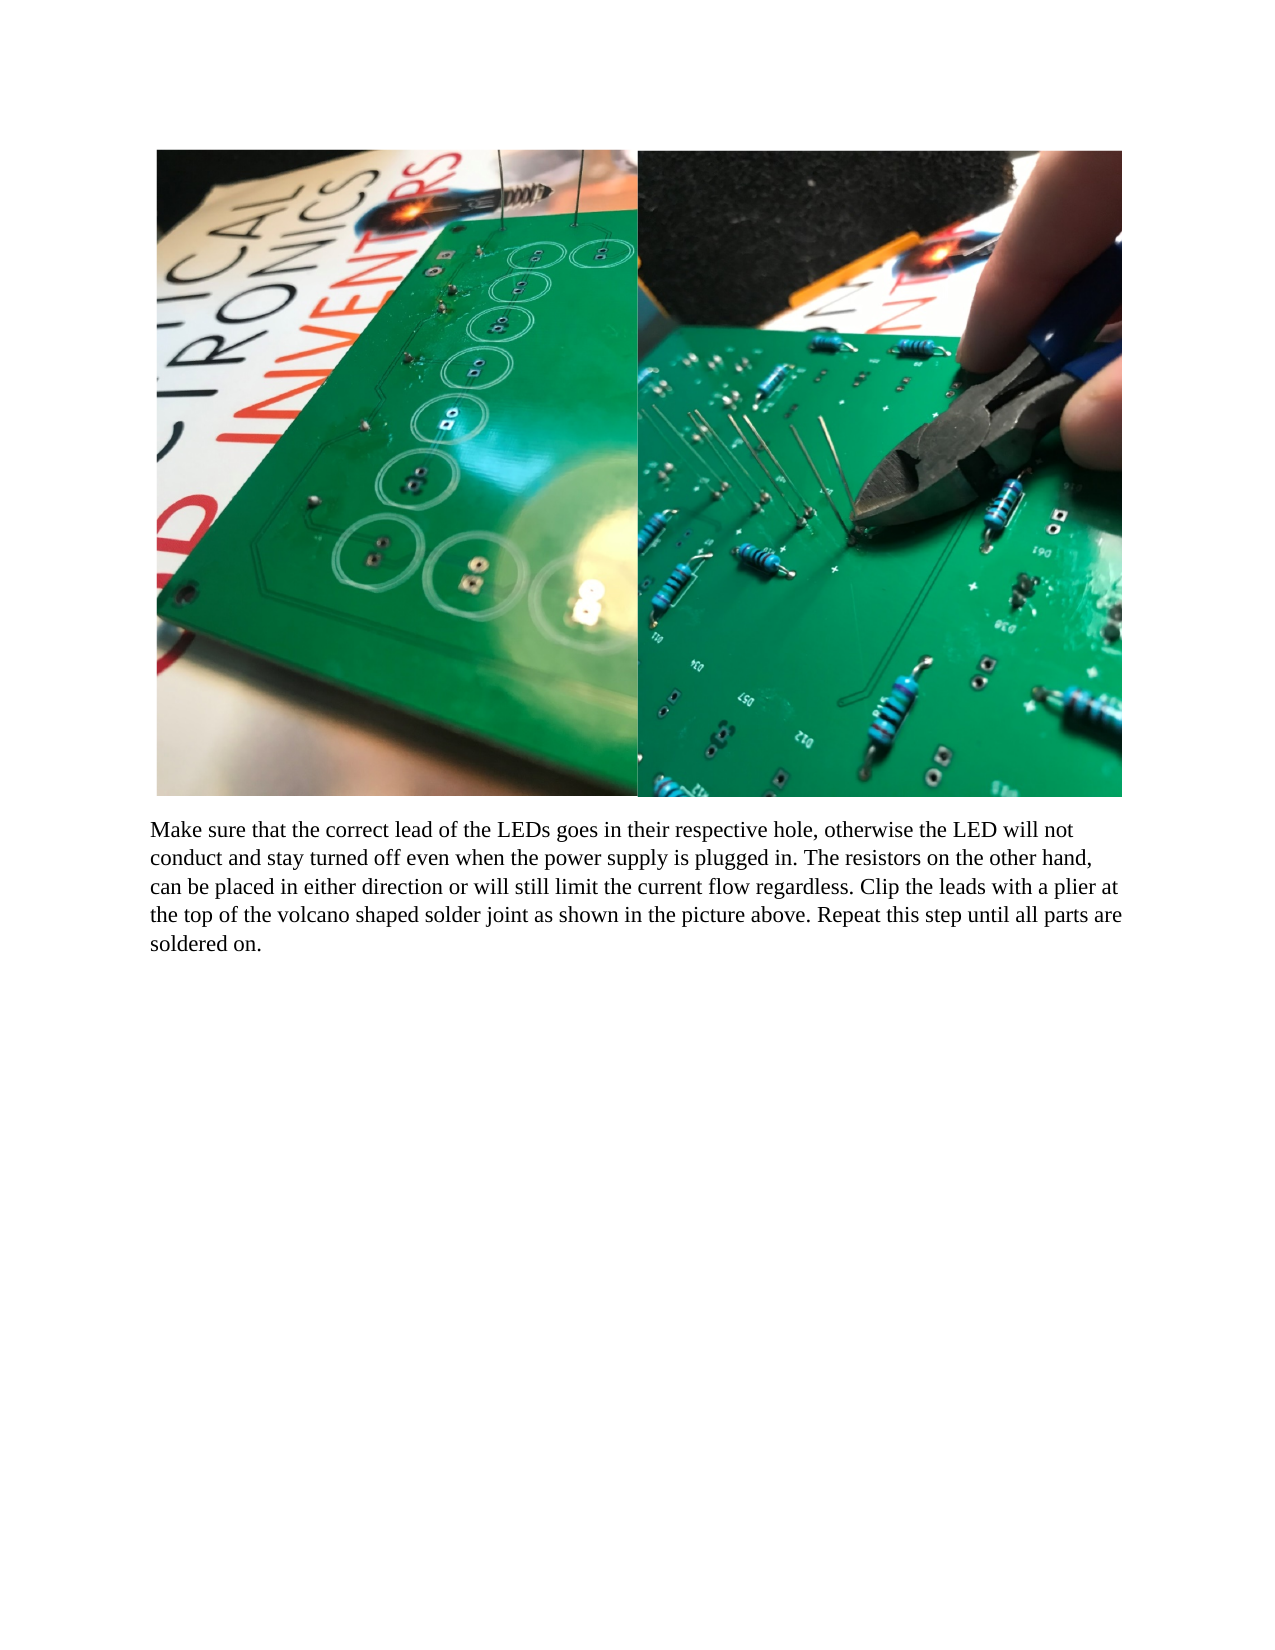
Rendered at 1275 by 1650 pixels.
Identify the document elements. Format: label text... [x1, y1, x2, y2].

picture [157, 150, 1122, 796]
text Make sure that the correct lead of the LEDs goes in their respective hole, otherwise the LED will not conduct and stay turned off even when the power supply is plugged in. The resistors on the other hand, can be placed in either direction or will still limit the current flow regardless. Clip the leads with a plier at the top of the volcano shaped solder joint as shown in the picture above. Repeat this step until all parts are soldered on. [150, 816, 1125, 986]
